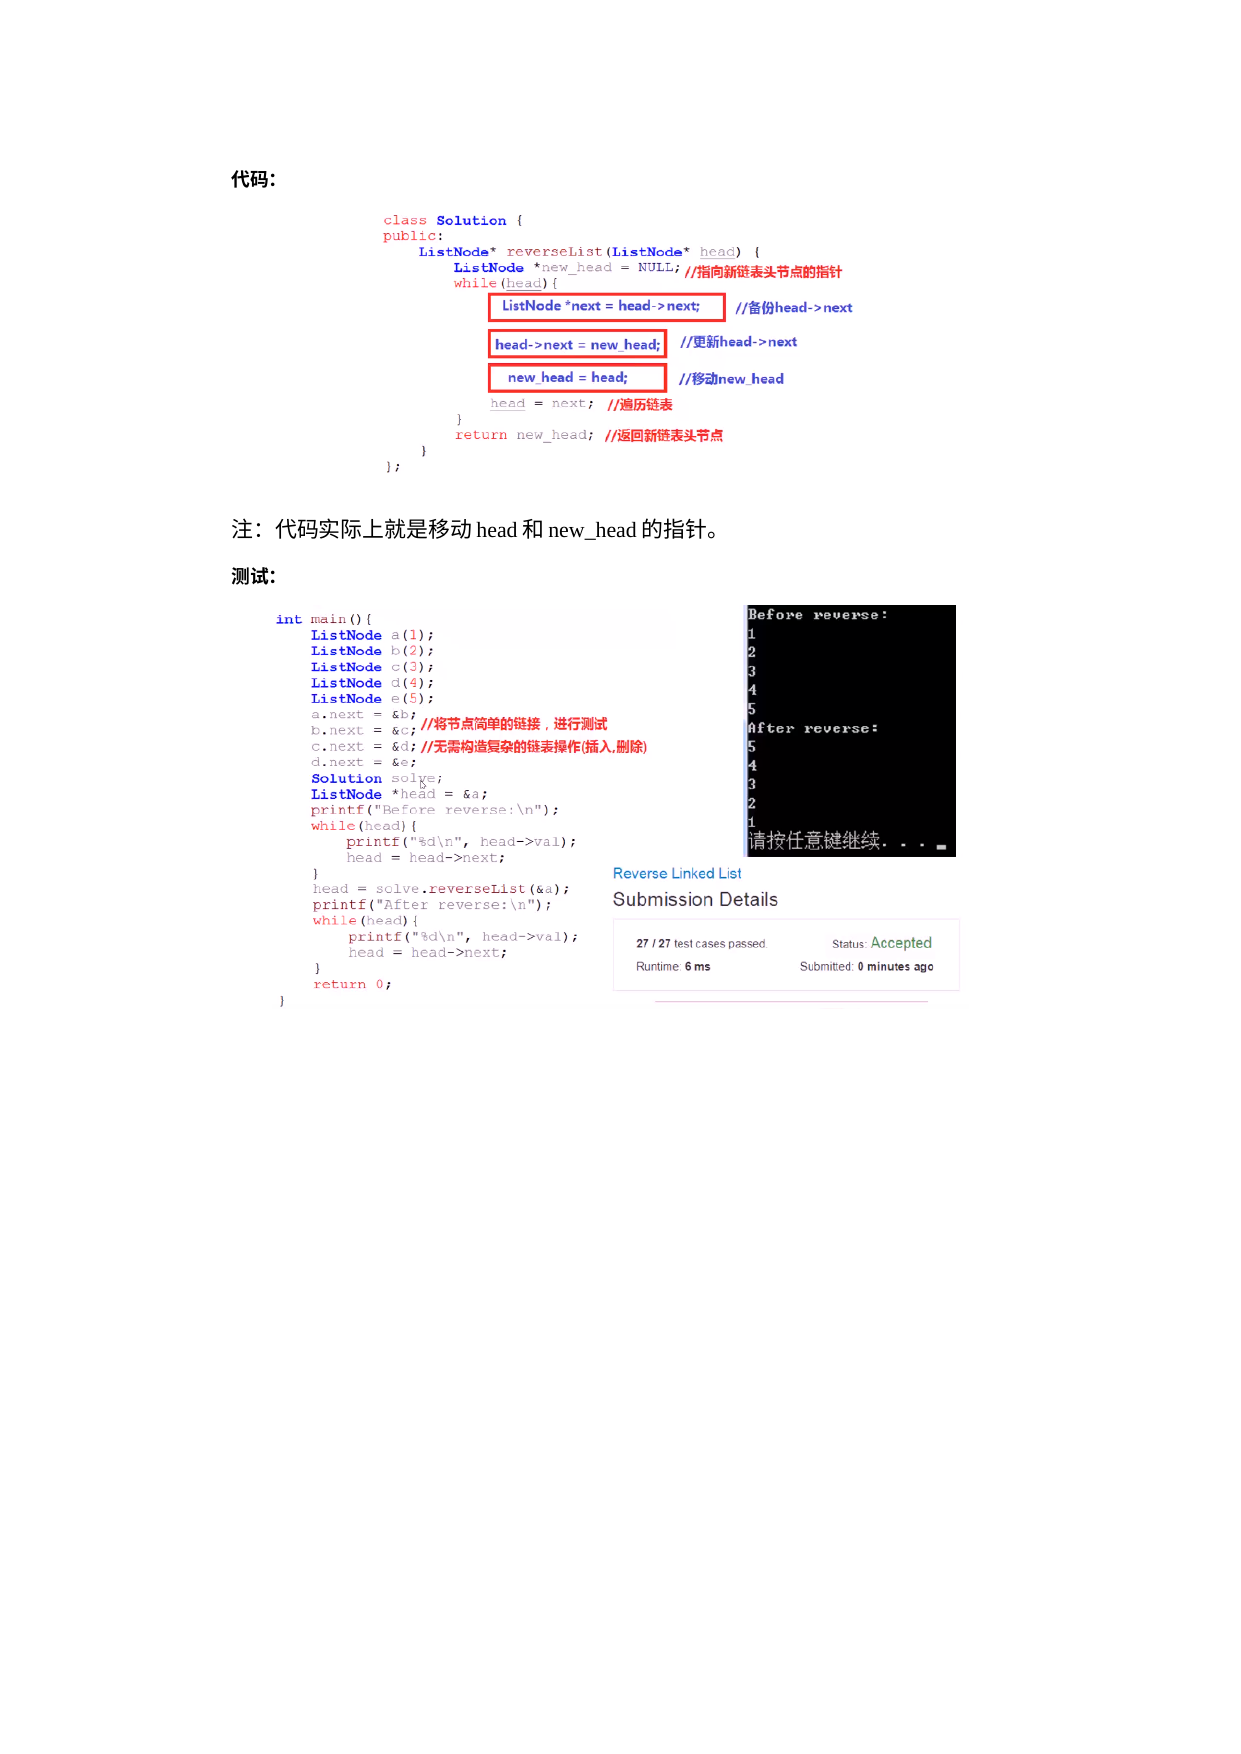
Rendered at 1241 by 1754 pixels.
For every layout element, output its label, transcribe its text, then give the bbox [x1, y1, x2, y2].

picture [271, 605, 969, 1009]
text 测试： [187, 559, 1053, 592]
text 注：代码实际上就是移动head和new_head的指针。 [187, 511, 1053, 544]
text 代码： [187, 162, 1053, 194]
picture [346, 208, 894, 492]
